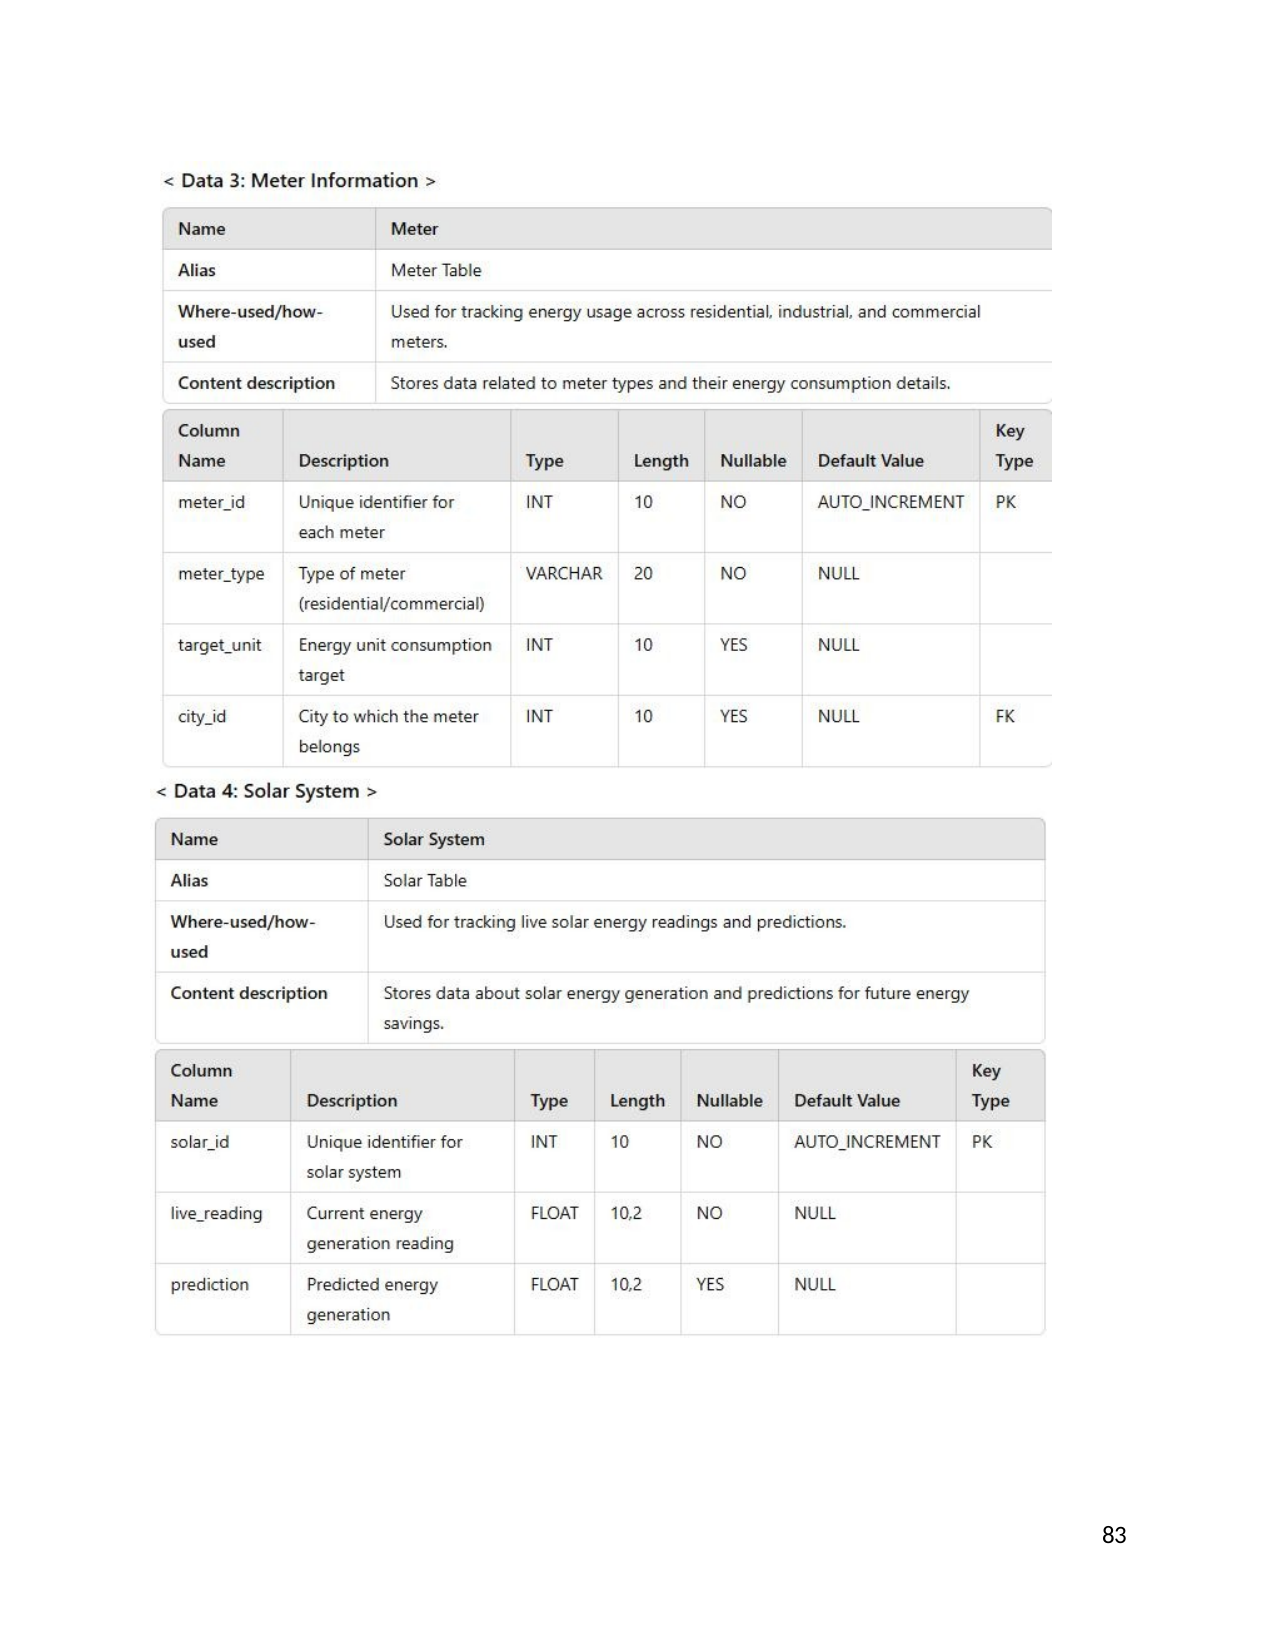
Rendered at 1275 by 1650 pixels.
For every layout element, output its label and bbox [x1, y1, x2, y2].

picture [150, 161, 1052, 1338]
